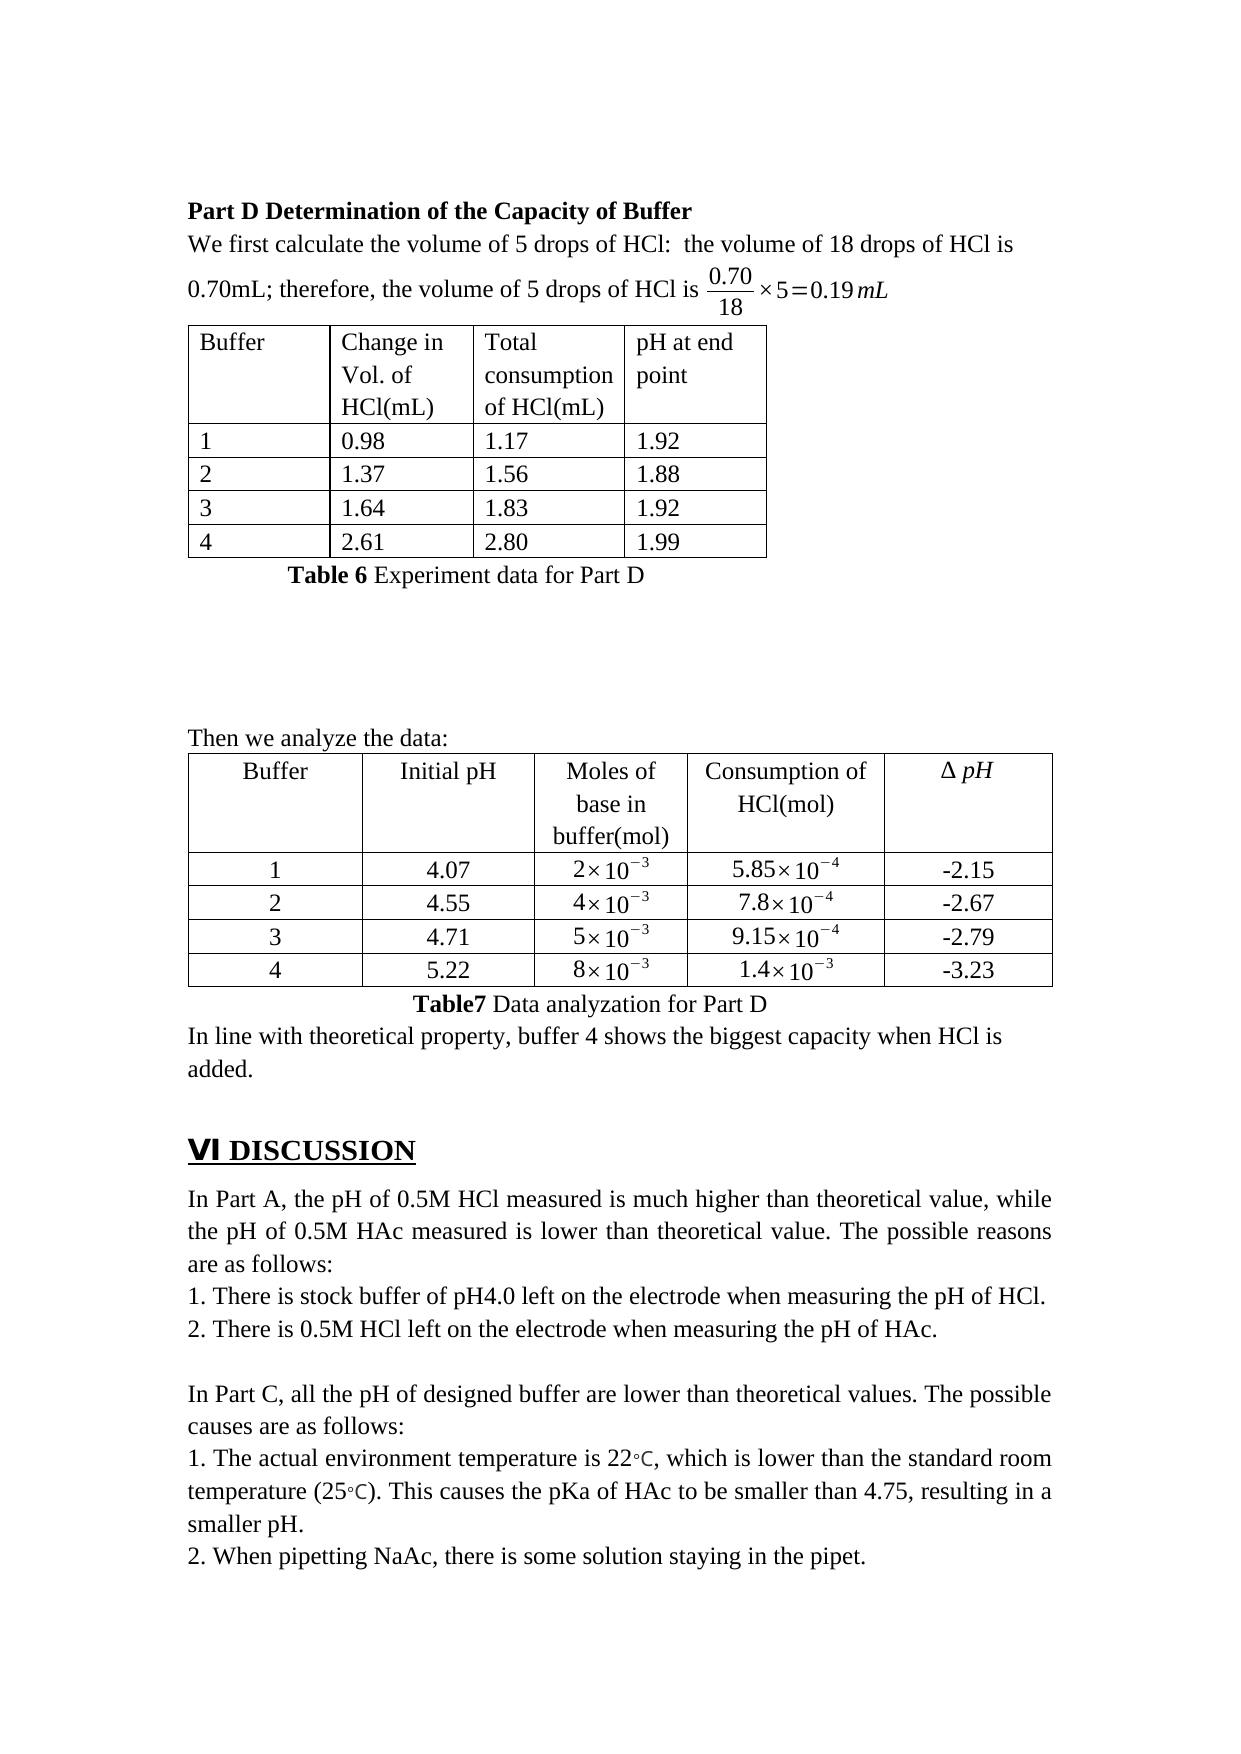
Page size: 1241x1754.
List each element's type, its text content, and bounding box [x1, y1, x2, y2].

table_header Total consumption of HCl(mL) [474, 326, 624, 423]
table_cell -2.15 [885, 853, 1052, 885]
table_cell 4 [189, 954, 362, 986]
table_cell 1.92 [625, 424, 766, 457]
table_cell 0.98 [331, 424, 473, 457]
text In Part A, the pH of 0.5M HCl measured is much higher than theoretical value, while the pH of 0.5M HAc measured is lower than theoretical value. The possible reasons are as follows: [187, 1182, 1053, 1279]
table_cell 1.92 [625, 491, 766, 524]
table_header Change in Vol. of HCl(mL) [331, 326, 473, 423]
table_cell 4.07 [363, 853, 534, 885]
table_header Buffer [189, 754, 362, 852]
table_cell 1.88 [625, 458, 766, 490]
text Table7 Data analyzation for Part D [187, 987, 1053, 1019]
table_cell 5.85 [688, 853, 884, 885]
table_header Moles of base in buffer(mol) [535, 754, 687, 852]
text In line with theoretical property, buffer 4 shows the biggest capacity when HCl is added. [187, 1019, 1053, 1084]
table_cell 4 [535, 886, 687, 919]
table_cell 2 [189, 458, 329, 490]
table_cell 1.56 [474, 458, 624, 490]
table_cell 2 [189, 886, 362, 919]
table_cell 1 [189, 424, 329, 457]
text Then we analyze the data: [187, 721, 1053, 753]
table_cell 1.17 [474, 424, 624, 457]
table_cell 4 [189, 525, 329, 557]
table_cell 2.61 [331, 525, 473, 557]
table_header [885, 754, 1052, 852]
table_cell 4.71 [363, 920, 534, 952]
table_cell -3.23 [885, 954, 1052, 986]
table_cell 1.83 [474, 491, 624, 524]
table_cell -2.79 [885, 920, 1052, 952]
table_cell 8 [535, 954, 687, 986]
table_cell 3 [189, 491, 329, 524]
text We first calculate the volume of 5 drops of HCl: the volume of 18 drops of HCl is 0.70mL; therefore, the volume of 5 drops of HCl is [187, 227, 1053, 324]
table_cell 3 [189, 920, 362, 952]
table_cell 1.4 [688, 954, 884, 986]
text Ⅵ DISCUSSION [187, 1117, 1053, 1182]
table_header Buffer [189, 326, 329, 423]
table_header Initial pH [363, 754, 534, 852]
table_cell -2.67 [885, 886, 1052, 919]
table_cell 7.8 [688, 886, 884, 919]
table_cell 1.37 [331, 458, 473, 490]
text Table 6 Experiment data for Part D [187, 558, 1053, 591]
table_cell 1 [189, 853, 362, 885]
table_cell 1.99 [625, 525, 766, 557]
text 1. The actual environment temperature is 22°C, which is lower than the standard room temperature (25°C). This causes the pKa of HAc to be smaller than 4.75, resulting in a smaller pH. [187, 1442, 1053, 1539]
table_header Consumption of HCl(mol) [688, 754, 884, 852]
text 2. There is 0.5M HCl left on the electrode when measuring the pH of HAc. [187, 1312, 1053, 1344]
table_cell 9.15 [688, 920, 884, 952]
table_cell 5.22 [363, 954, 534, 986]
table_cell 2 [535, 853, 687, 885]
text In Part C, all the pH of designed buffer are lower than theoretical values. The possible causes are as follows: [187, 1377, 1053, 1442]
text Part D Determination of the Capacity of Buffer [187, 194, 1053, 227]
table_header pH at end point [625, 326, 766, 423]
table_cell 4.55 [363, 886, 534, 919]
table_cell 1.64 [331, 491, 473, 524]
text 1. There is stock buffer of pH4.0 left on the electrode when measuring the pH of HCl. [187, 1279, 1053, 1312]
text 2. When pipetting NaAc, there is some solution staying in the pipet. [187, 1539, 1053, 1572]
table_cell 2.80 [474, 525, 624, 557]
table_cell 5 [535, 920, 687, 952]
